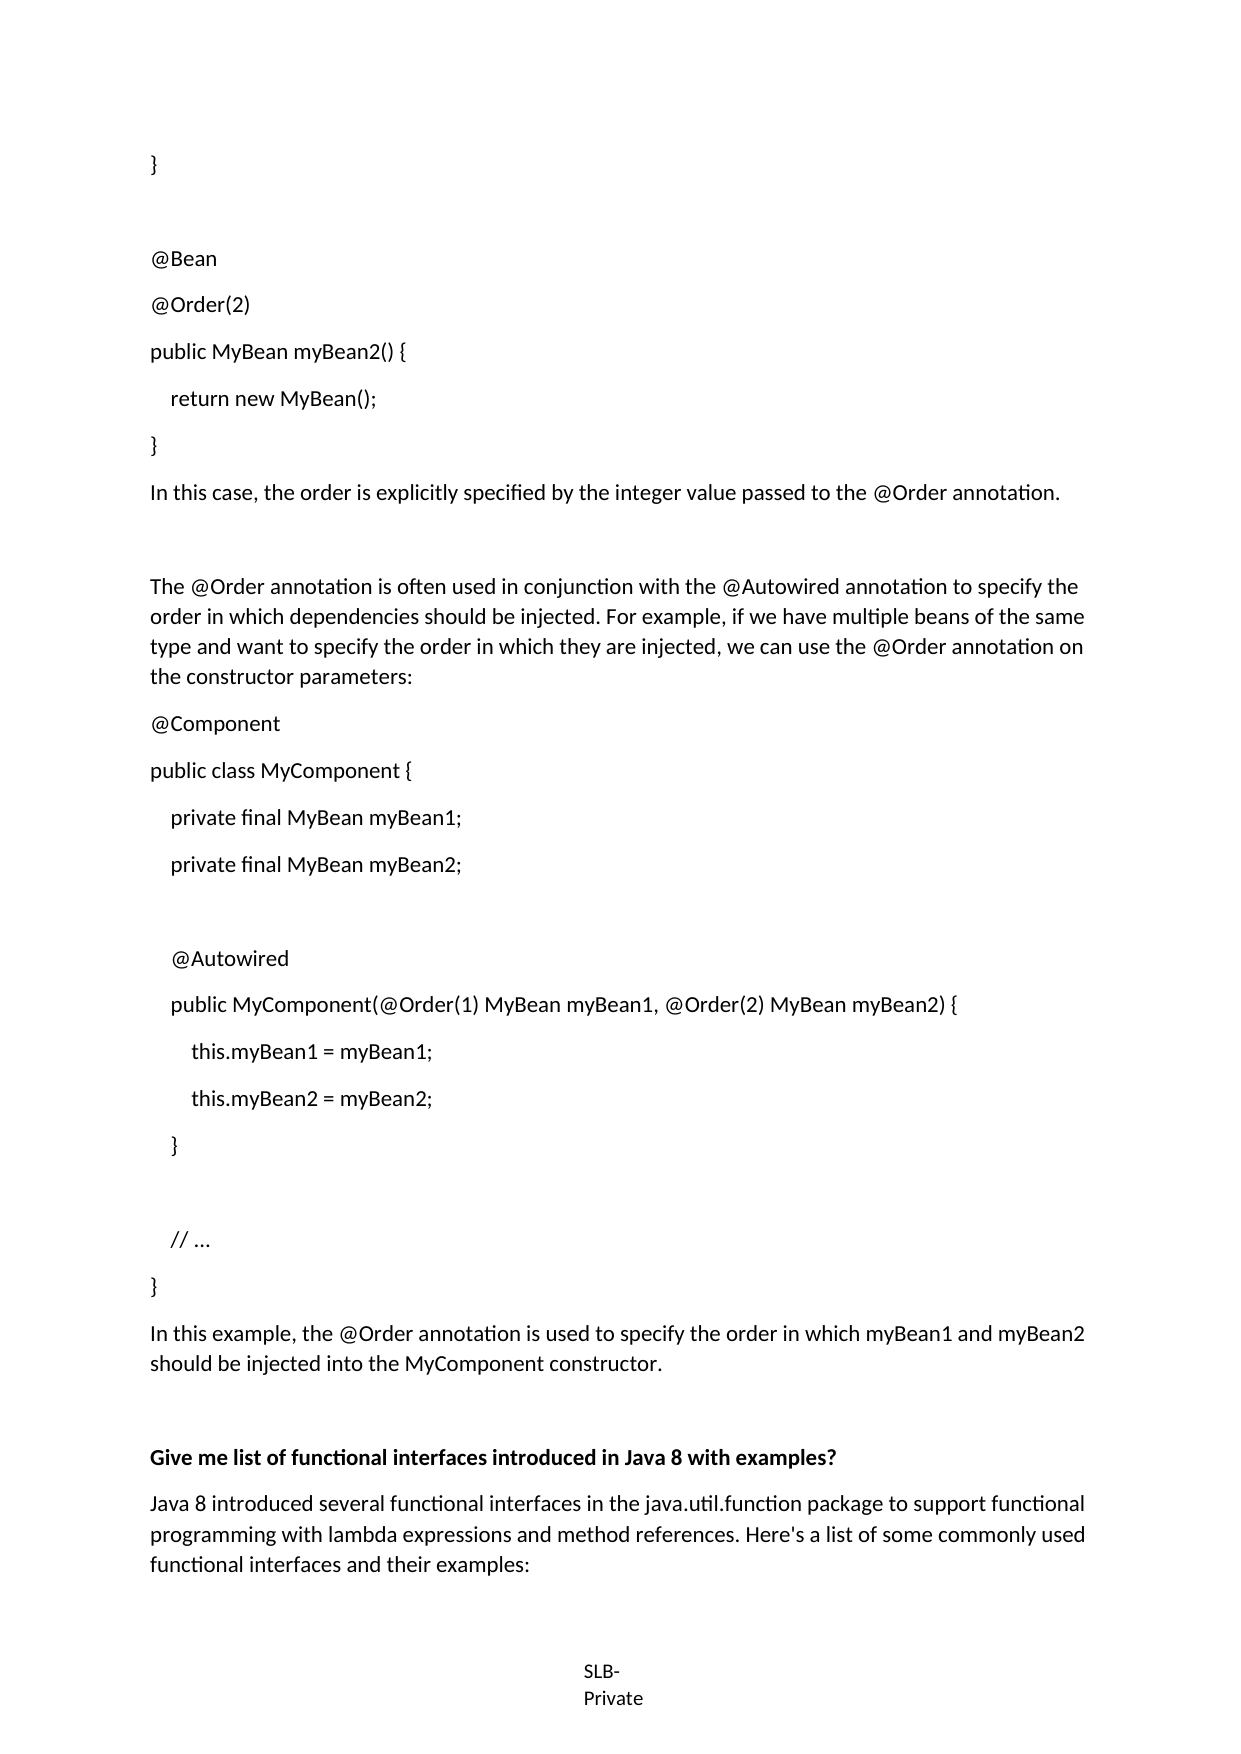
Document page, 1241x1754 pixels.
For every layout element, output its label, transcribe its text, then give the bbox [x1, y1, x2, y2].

text } [150, 1131, 1090, 1159]
text } [150, 1272, 1090, 1300]
text The @Order annotation is often used in conjunction with the @Autowired annotation to specify the order in which dependencies should be injected. For example, if we have multiple beans of the same type and want to specify the order in which they are injected, we can use the @Order annotation on the constructor parameters: [150, 572, 1090, 691]
text } [150, 150, 1090, 178]
text @Order(2) [150, 291, 1090, 319]
text @Bean [150, 244, 1090, 272]
text private final MyBean myBean2; [150, 850, 1090, 878]
text @Component [150, 709, 1090, 737]
text private final MyBean myBean1; [150, 803, 1090, 831]
text public class MyComponent { [150, 756, 1090, 784]
text this.myBean1 = myBean1; [150, 1037, 1090, 1066]
text // ... [150, 1225, 1090, 1253]
text public MyBean myBean2() { [150, 337, 1090, 366]
text this.myBean2 = myBean2; [150, 1084, 1090, 1112]
text Give me list of functional interfaces introduced in Java 8 with examples? [150, 1443, 1090, 1471]
text Java 8 introduced several functional interfaces in the java.util.function package to support functional programming with lambda expressions and method references. Here's a list of some commonly used functional interfaces and their examples: [150, 1489, 1090, 1578]
text public MyComponent(@Order(1) MyBean myBean1, @Order(2) MyBean myBean2) { [150, 991, 1090, 1019]
text In this case, the order is explicitly specified by the integer value passed to the @Order annotation. [150, 478, 1090, 506]
text @Autowired [150, 944, 1090, 972]
text return new MyBean(); [150, 384, 1090, 412]
text } [150, 431, 1090, 459]
text In this example, the @Order annotation is used to specify the order in which myBean1 and myBean2 should be injected into the MyComponent constructor. [150, 1319, 1090, 1377]
